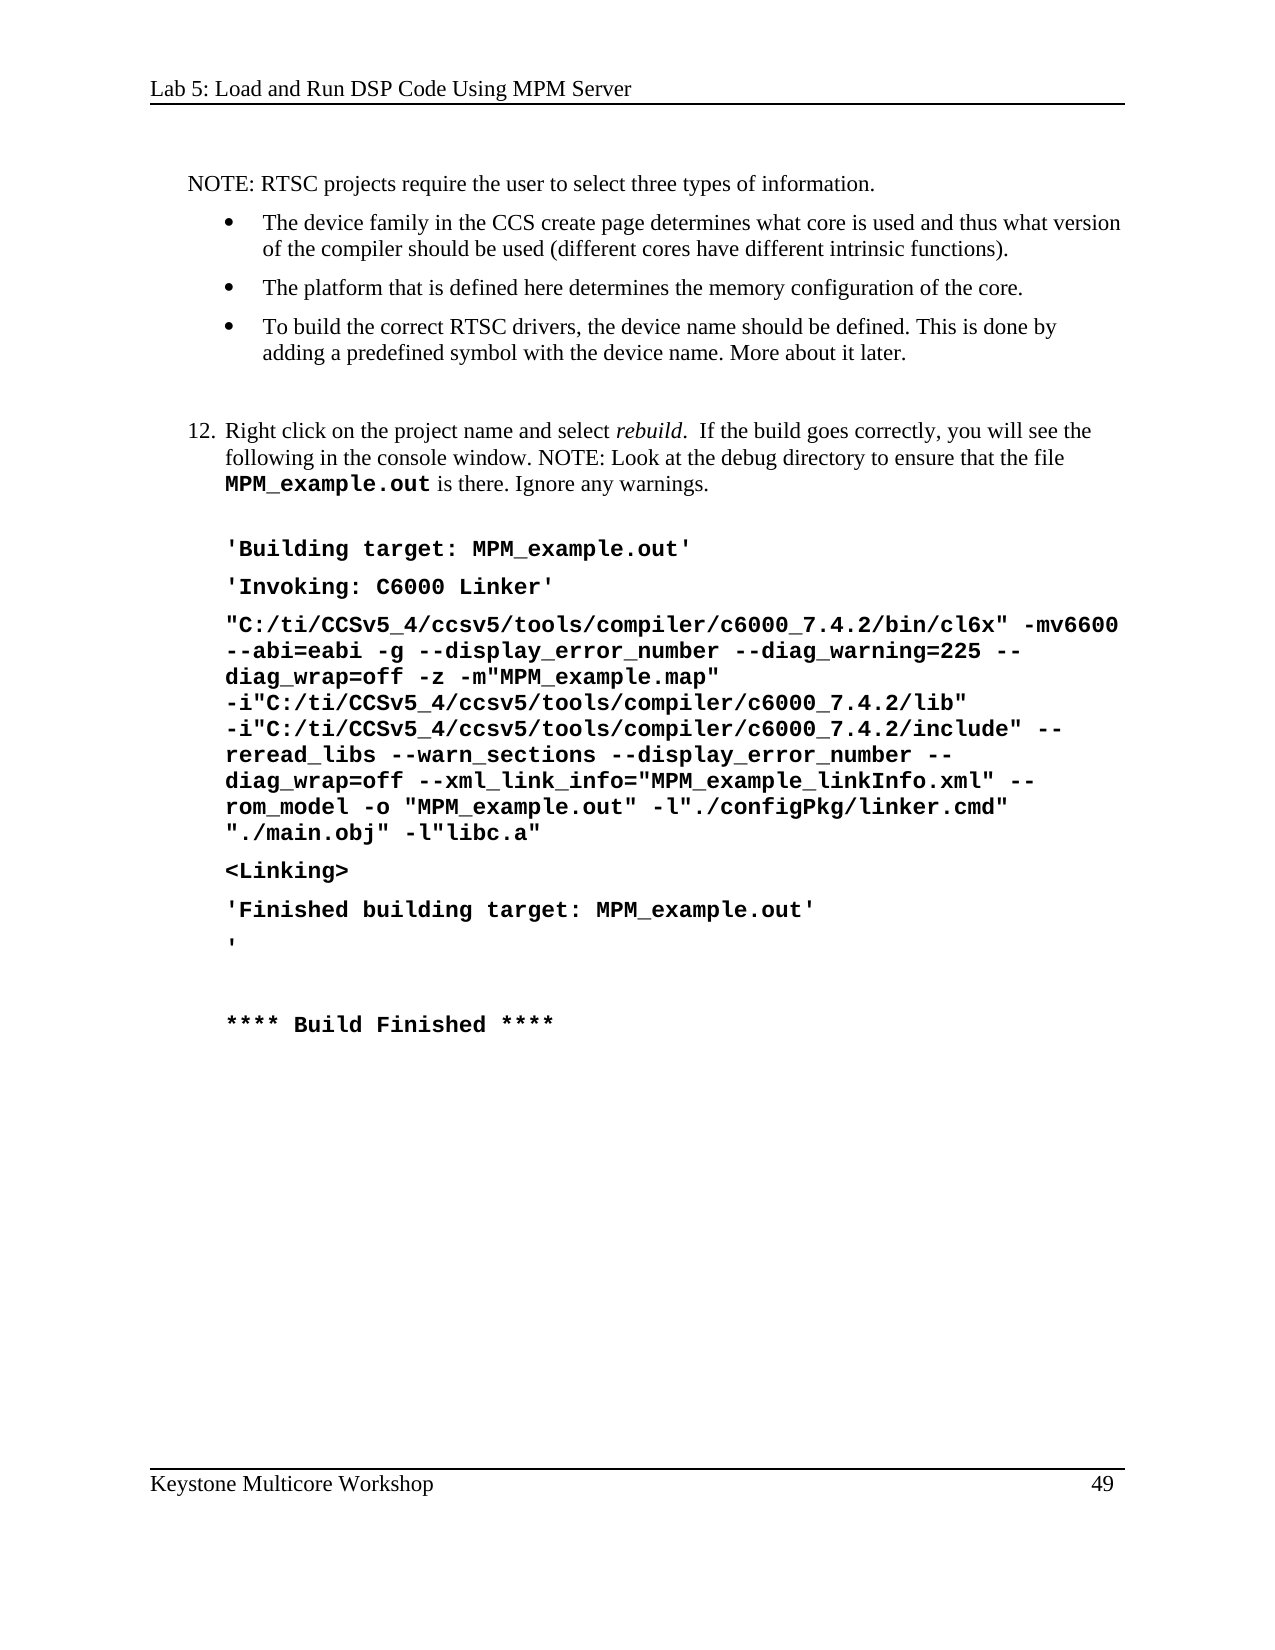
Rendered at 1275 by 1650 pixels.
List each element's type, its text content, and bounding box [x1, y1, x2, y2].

text 'Finished building target: MPM_example.out' [225, 898, 1125, 924]
text ' [225, 937, 1125, 963]
text <Linking> [225, 860, 1125, 886]
text 'Invoking: C6000 Linker' [225, 575, 1125, 601]
list The device family in the CCS create page determines what core is used and thus what version of the compiler should be used (different cores have different intrinsic functions). [225, 209, 1125, 262]
list Right click on the project name and select rebuild. If the build goes correctly, you will see the following in the console window. NOTE: Look at the debug directory to ensure that the file MPM_example.out is there. Ignore any warnings. [187, 417, 1125, 524]
list To build the correct RTSC drivers, the device name should be defined. This is done by adding a predefined symbol with the device name. More about it later. [225, 313, 1125, 366]
text "C:/ti/CCSv5_4/ccsv5/tools/compiler/c6000_7.4.2/bin/cl6x" -mv6600 --abi=eabi -g --display_error_number --diag_warning=225 --diag_wrap=off -z -m"MPM_example.map" -i"C:/ti/CCSv5_4/ccsv5/tools/compiler/c6000_7.4.2/lib" -i"C:/ti/CCSv5_4/ccsv5/tools/compiler/c6000_7.4.2/include" --reread_libs --warn_sections --display_error_number --diag_wrap=off --xml_link_info="MPM_example_linkInfo.xml" --rom_model -o "MPM_example.out" -l"./configPkg/linker.cmd" "./main.obj" -l"libc.a" [225, 614, 1125, 847]
text **** Build Finished **** [225, 1013, 1125, 1039]
text 'Building target: MPM_example.out' [225, 537, 1125, 563]
list The platform that is defined here determines the memory configuration of the core. [225, 274, 1125, 301]
text NOTE: RTSC projects require the user to select three types of information. [187, 170, 1125, 197]
